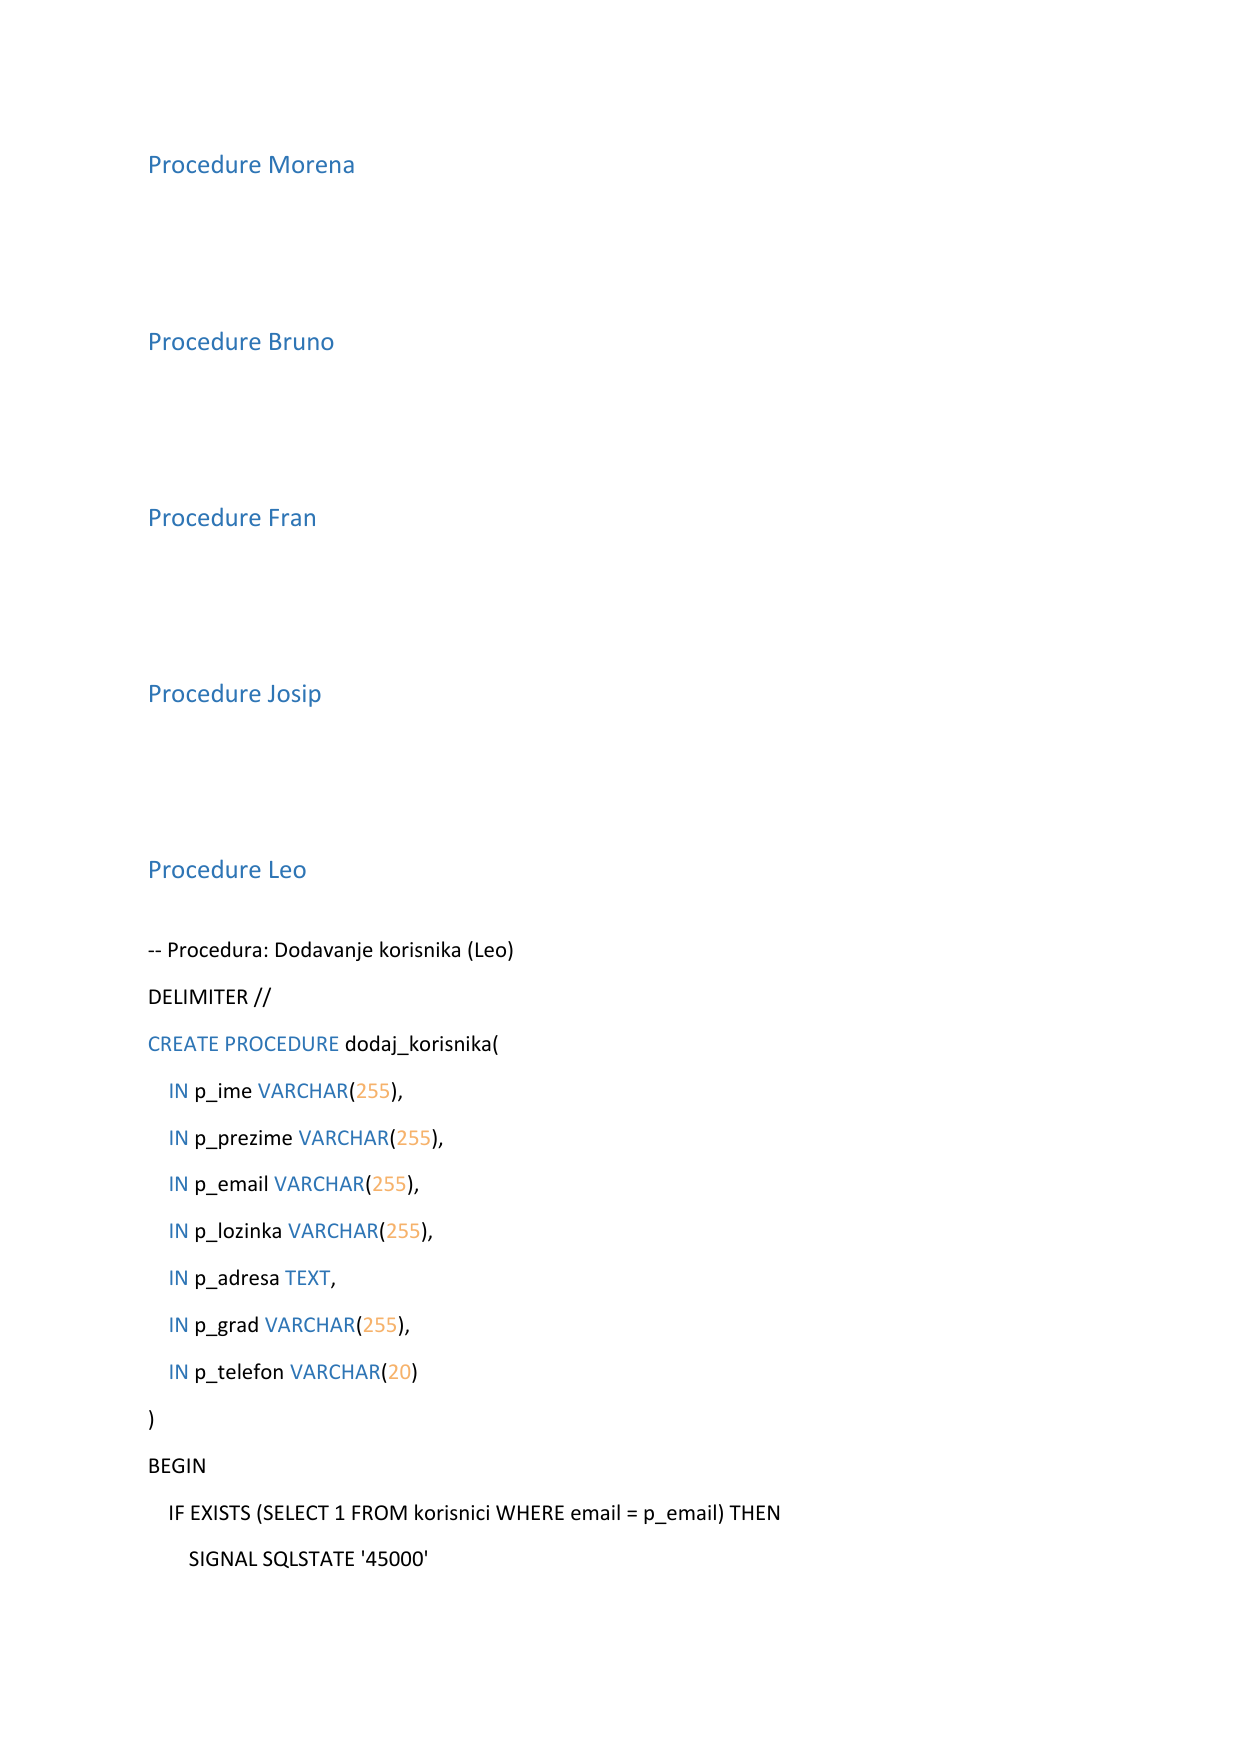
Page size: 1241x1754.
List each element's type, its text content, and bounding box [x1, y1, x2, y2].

text IF EXISTS (SELECT 1 FROM korisnici WHERE email = p_email) THEN [148, 1498, 1093, 1526]
subtitle Procedure Fran [148, 500, 1093, 533]
text IN p_email VARCHAR(255), [148, 1169, 1093, 1197]
subtitle Procedure Leo [148, 853, 1093, 886]
text SIGNAL SQLSTATE '45000' [148, 1544, 1093, 1572]
text IN p_adresa TEXT, [148, 1263, 1093, 1291]
text BEGIN [148, 1451, 1093, 1479]
text DELIMITER // [148, 982, 1093, 1010]
subtitle Procedure Josip [148, 676, 1093, 709]
subtitle Procedure Morena [148, 148, 1093, 181]
text IN p_ime VARCHAR(255), [148, 1076, 1093, 1104]
text CREATE PROCEDURE dodaj_korisnika( [148, 1029, 1093, 1057]
text IN p_lozinka VARCHAR(255), [148, 1216, 1093, 1244]
subtitle Procedure Bruno [148, 324, 1093, 357]
text -- Procedura: Dodavanje korisnika (Leo) [148, 935, 1093, 963]
text IN p_telefon VARCHAR(20) [148, 1357, 1093, 1385]
text IN p_prezime VARCHAR(255), [148, 1123, 1093, 1151]
text IN p_grad VARCHAR(255), [148, 1310, 1093, 1338]
text ) [148, 1404, 1093, 1432]
